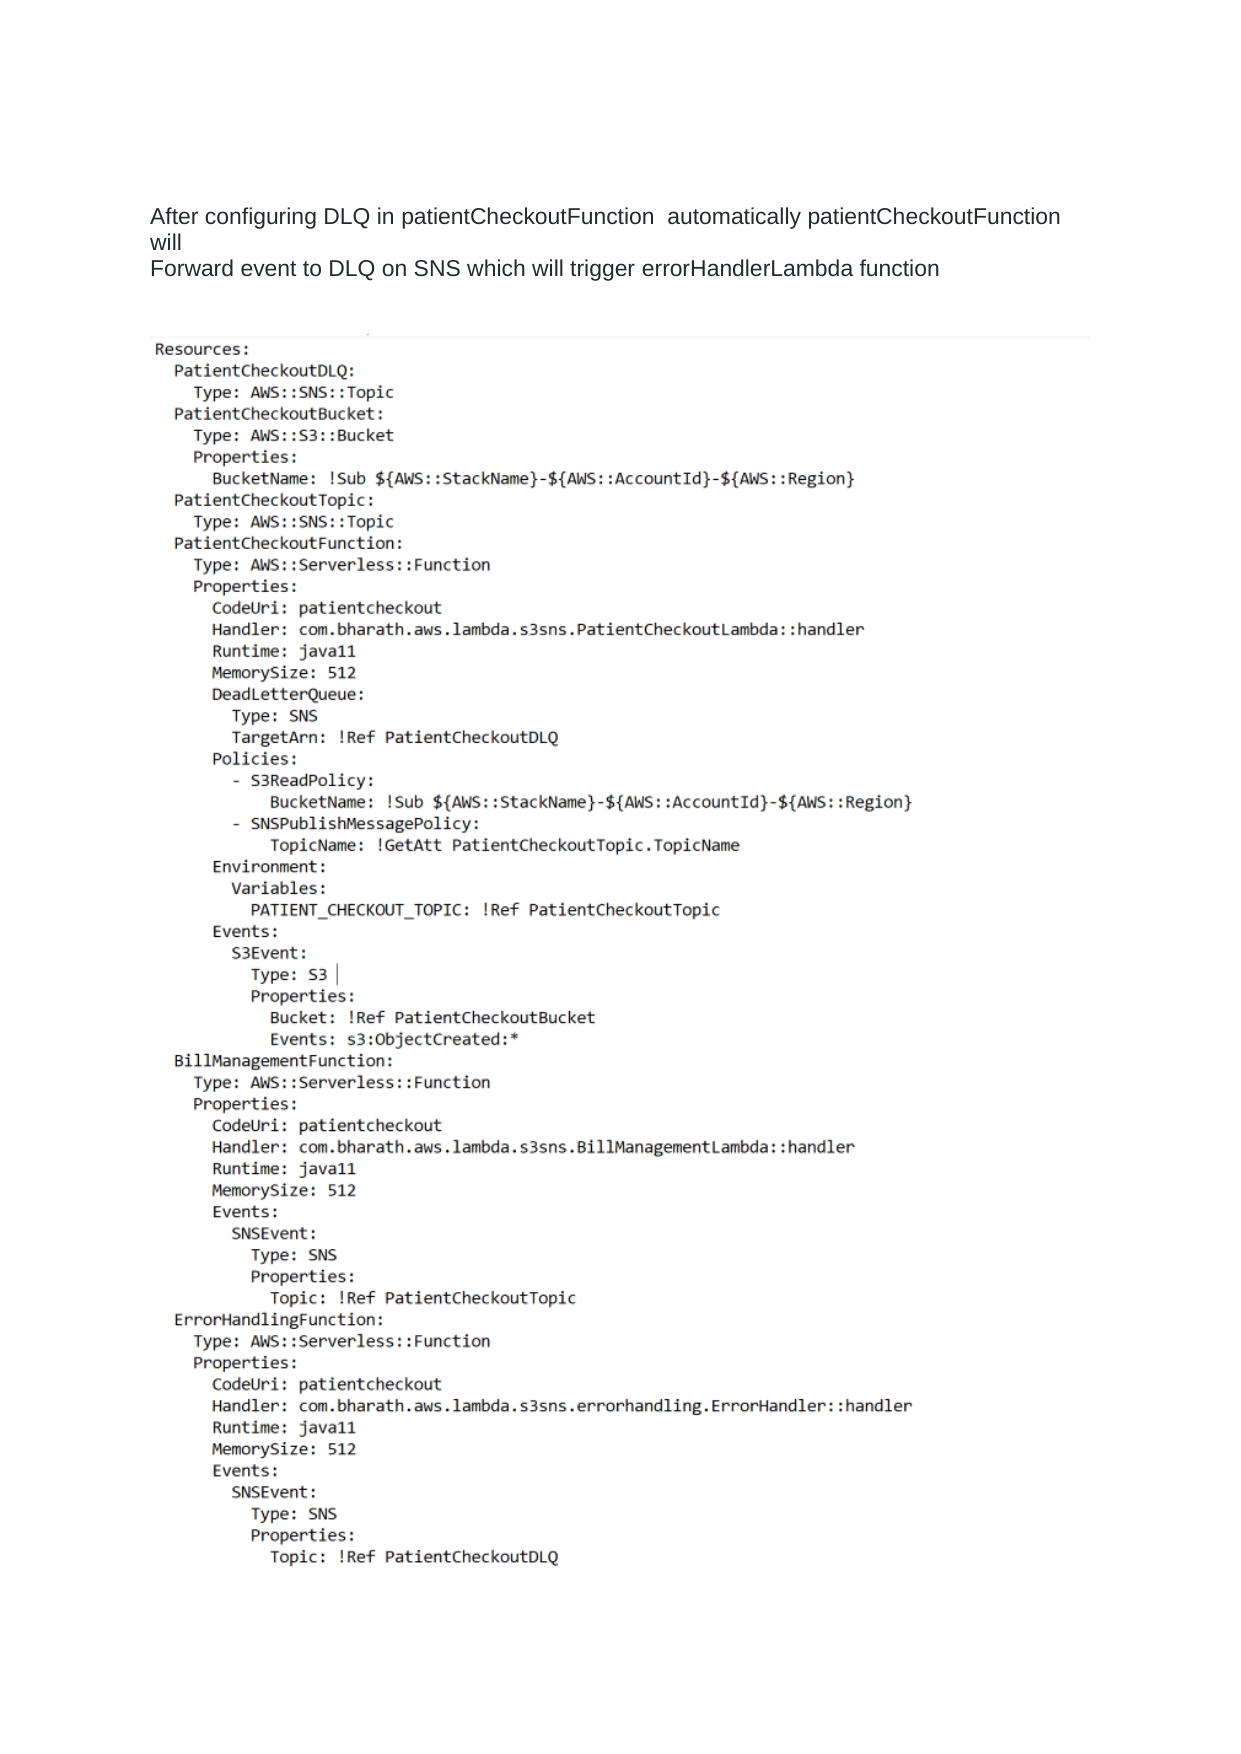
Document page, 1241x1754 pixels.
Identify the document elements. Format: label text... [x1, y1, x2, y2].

picture [150, 334, 1091, 1592]
text After configuring DLQ in patientCheckoutFunction automatically patientCheckoutFunction will [150, 203, 1090, 255]
text Forward event to DLQ on SNS which will trigger errorHandlerLambda function [150, 255, 1090, 282]
